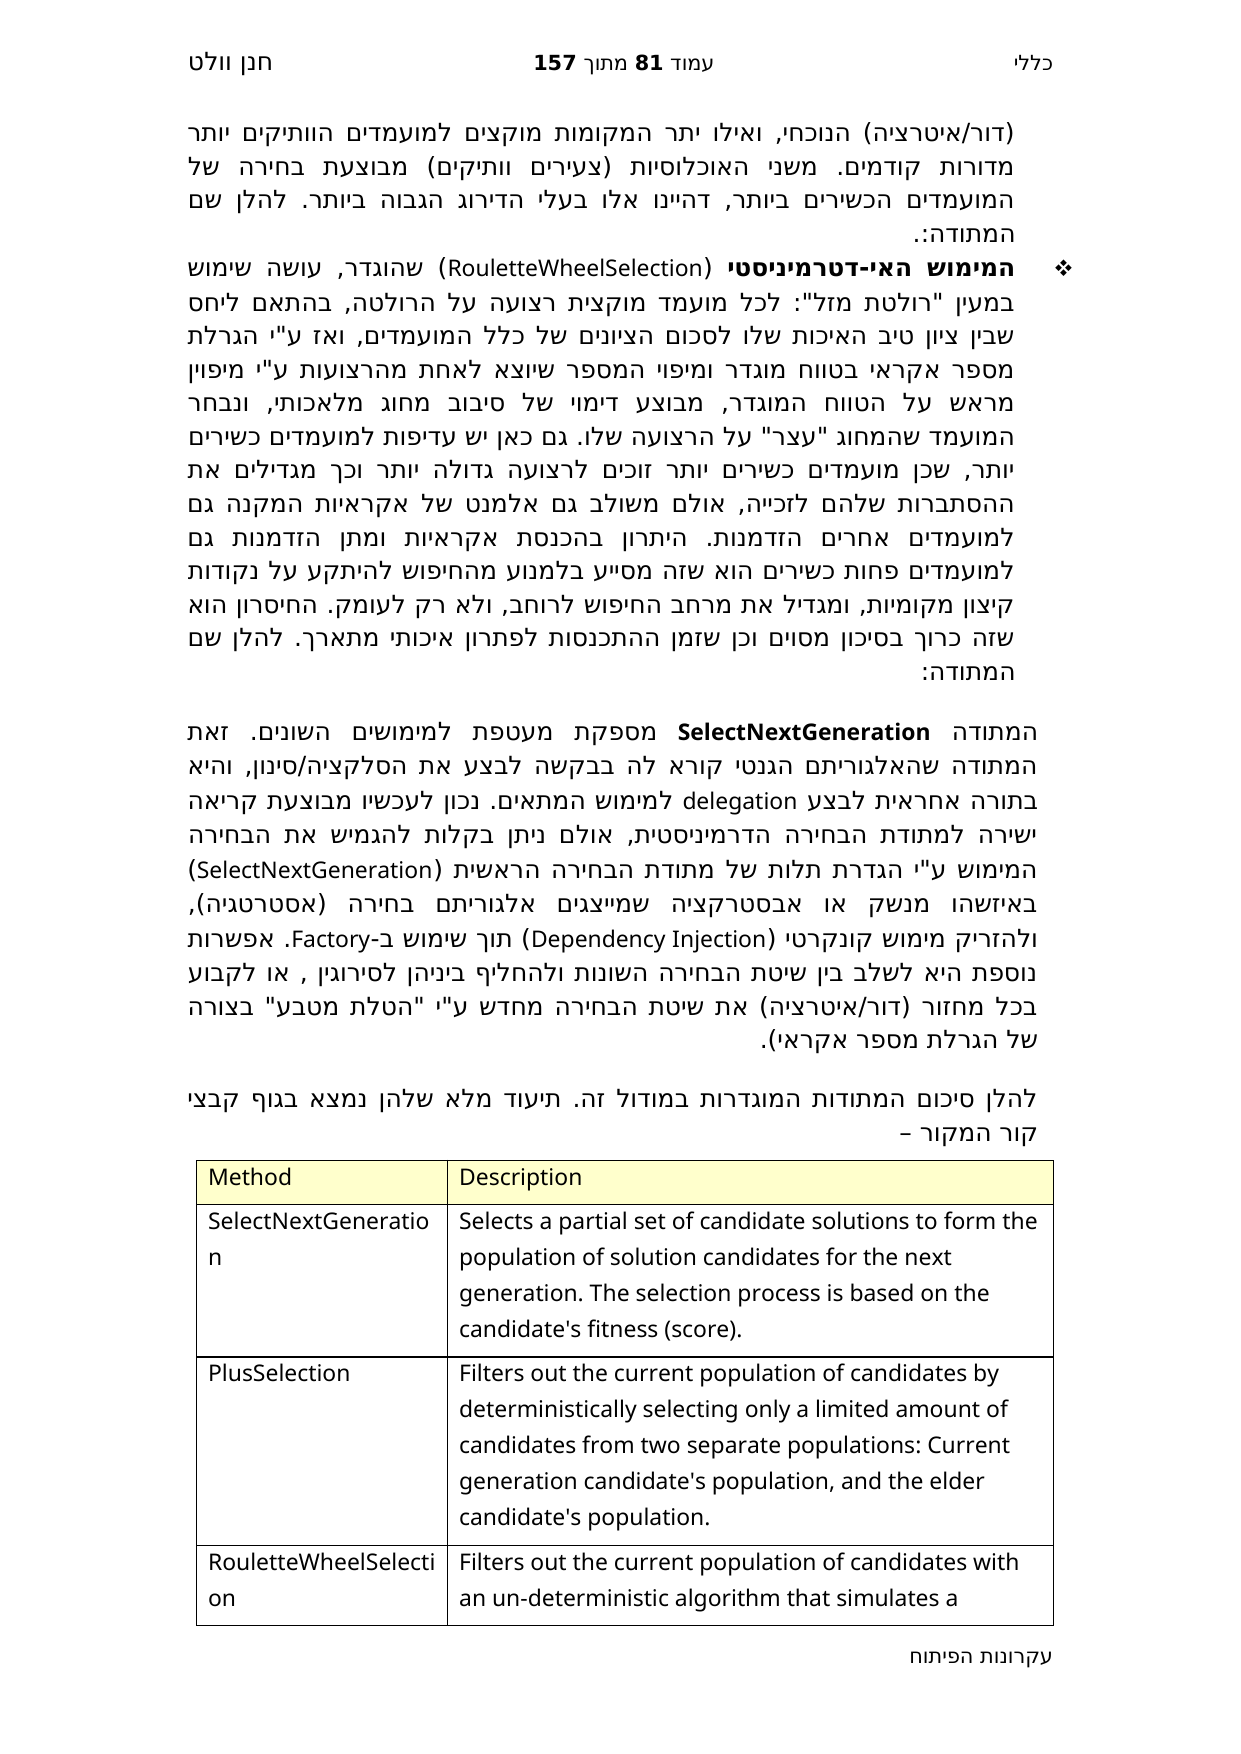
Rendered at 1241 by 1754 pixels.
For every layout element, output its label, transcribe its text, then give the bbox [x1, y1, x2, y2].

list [187, 118, 1053, 248]
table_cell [197, 1546, 447, 1625]
table_cell Filters out the current population of candidates by deterministically selecting only a limited amount of candidates from two separate populations: Current generation candidate's population, and the elder candidate's population. [448, 1358, 1053, 1544]
table_cell SelectNextGeneration [197, 1205, 447, 1356]
text המתודה SelectNextGeneration מספקת מעטפת למימושים השונים. זאת המתודה שהאלגוריתם הגנטי קורא לה בבקשה לבצע את הסלקציה/סינון, והיא בתורה אחראית לבצע delegation למימוש המתאים. נכון לעכשיו מבוצעת קריאה ישירה למתודת הבחירה הדרמיניסטית, אולם ניתן בקלות להגמיש את הבחירה המימוש ע"י הגדרת תלות של מתודת הבחירה הראשית (SelectNextGeneration) באיזשהו מנשק או אבסטרקציה שמייצגים אלגוריתם בחירה (אסטרטגיה), ולהזריק מימוש קונקרטי (Dependency Injection) תוך שימוש ב-Factory. אפשרות נוספת היא לשלב בין שיטת הבחירה השונות ולהחליף ביניהן לסירוגין , או לקבוע בכל מחזור (דור/איטרציה) את שיטת הבחירה מחדש ע"י "הטלת מטבע" בצורה של הגרלת מספר אקראי). [187, 715, 1038, 1055]
table_cell PlusSelection [197, 1358, 447, 1544]
table_header Method [197, 1161, 447, 1204]
list המימוש האי-דטרמיניסטי (RouletteWheelSelection) שהוגדר, עושה שימוש במעין "רולטת מזל": לכל מועמד מוקצית רצועה על הרולטה, בהתאם ליחס שבין ציון טיב האיכות שלו לסכום הציונים של כלל המועמדים, ואז ע"י הגרלת מספר אקראי בטווח מוגדר ומיפוי המספר שיוצא לאחת מהרצועות ע"י מיפוין מראש על הטווח המוגדר, מבוצע דימוי של סיבוב מחוג מלאכותי, ונבחר המועמד שהמחוג "עצר" על הרצועה שלו. גם כאן יש עדיפות למועמדים כשירים יותר, שכן מועמדים כשירים יותר זוכים לרצועה גדולה יותר וכך מגדילים את ההסתברות שלהם לזכייה, אולם משולב גם אלמנט של אקראיות המקנה גם למועמדים אחרים הזדמנות. היתרון בהכנסת אקראיות ומתן הזדמנות גם למועמדים פחות כשירים הוא שזה מסייע בלמנוע מהחיפוש להיתקע על נקודות קיצון מקומיות, ומגדיל את מרחב החיפוש לרוחב, ולא רק לעומק. החיסרון הוא שזה כרוך בסיכון מסוים וכן שזמן ההתכנסות לפתרון איכותי מתארך. להלן שם המתודה: [187, 252, 1053, 686]
text להלן סיכום המתודות המוגדרות במודול זה. תיעוד מלא שלהן נמצא בגוף קבצי קור המקור – [187, 1084, 1038, 1147]
table_cell Selects a partial set of candidate solutions to form the population of solution candidates for the next generation. The selection process is based on the candidate's fitness (score). [448, 1205, 1053, 1356]
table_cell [448, 1546, 1053, 1625]
table_header Description [448, 1161, 1053, 1204]
